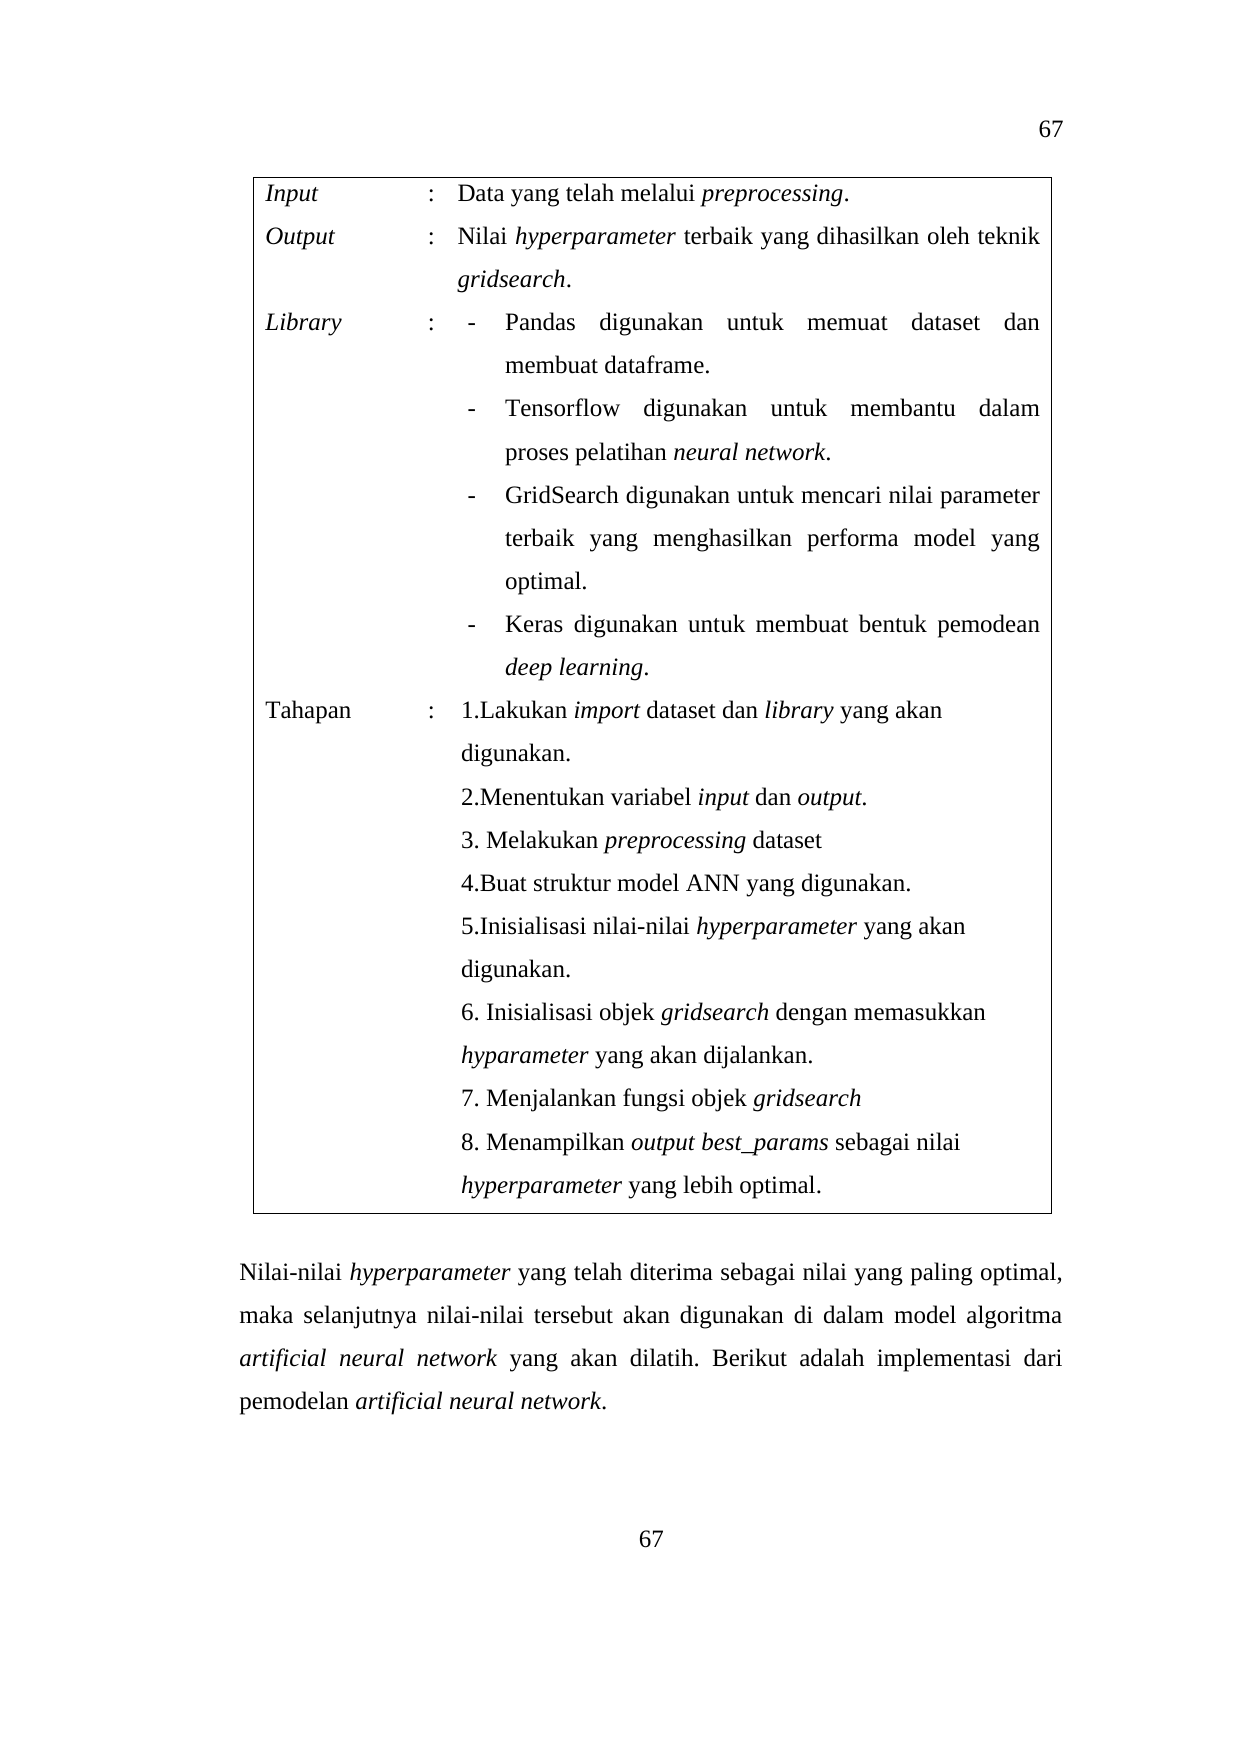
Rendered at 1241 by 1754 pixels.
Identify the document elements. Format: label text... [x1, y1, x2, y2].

table_header Data yang telah melalui preprocessing. [446, 178, 1051, 221]
table_cell : [416, 307, 446, 695]
text Nilai-nilai hyperparameter yang telah diterima sebagai nilai yang paling optimal, maka selanjutnya nilai-nilai tersebut akan digunakan di dalam model algoritma artificial neural network yang akan dilatih. Berikut adalah implementasi dari pemodelan artificial neural network. [239, 1257, 1063, 1415]
table_cell 1.Lakukan import dataset dan library yang akan digunakan. 2.Menentukan variabel input dan output. 3. Melakukan preprocessing dataset 4.Buat struktur model ANN yang digunakan. 5.Inisialisasi nilai-nilai hyperparameter yang akan digunakan. 6. Inisialisasi objek gridsearch dengan memasukkan hyparameter yang akan dijalankan. 7. Menjalankan fungsi objek gridsearch 8. Menampilkan output best_params sebagai nilai hyperparameter yang lebih optimal. [446, 695, 1051, 1213]
table_header Input [254, 178, 416, 221]
table_cell : [416, 221, 446, 307]
table_cell Output [254, 221, 416, 307]
table_header : [416, 178, 446, 221]
table_cell Nilai hyperparameter terbaik yang dihasilkan oleh teknik gridsearch. [446, 221, 1051, 307]
table_cell : [416, 695, 446, 1213]
table_cell Library [254, 307, 416, 695]
table_cell Pandas digunakan untuk memuat dataset dan membuat dataframe. Tensorflow digunakan untuk membantu dalam proses pelatihan neural network. GridSearch digunakan untuk mencari nilai parameter terbaik yang menghasilkan performa model yang optimal. Keras digunakan untuk membuat bentuk pemodean deep learning. [446, 307, 1051, 695]
table_cell Tahapan [254, 695, 416, 1213]
